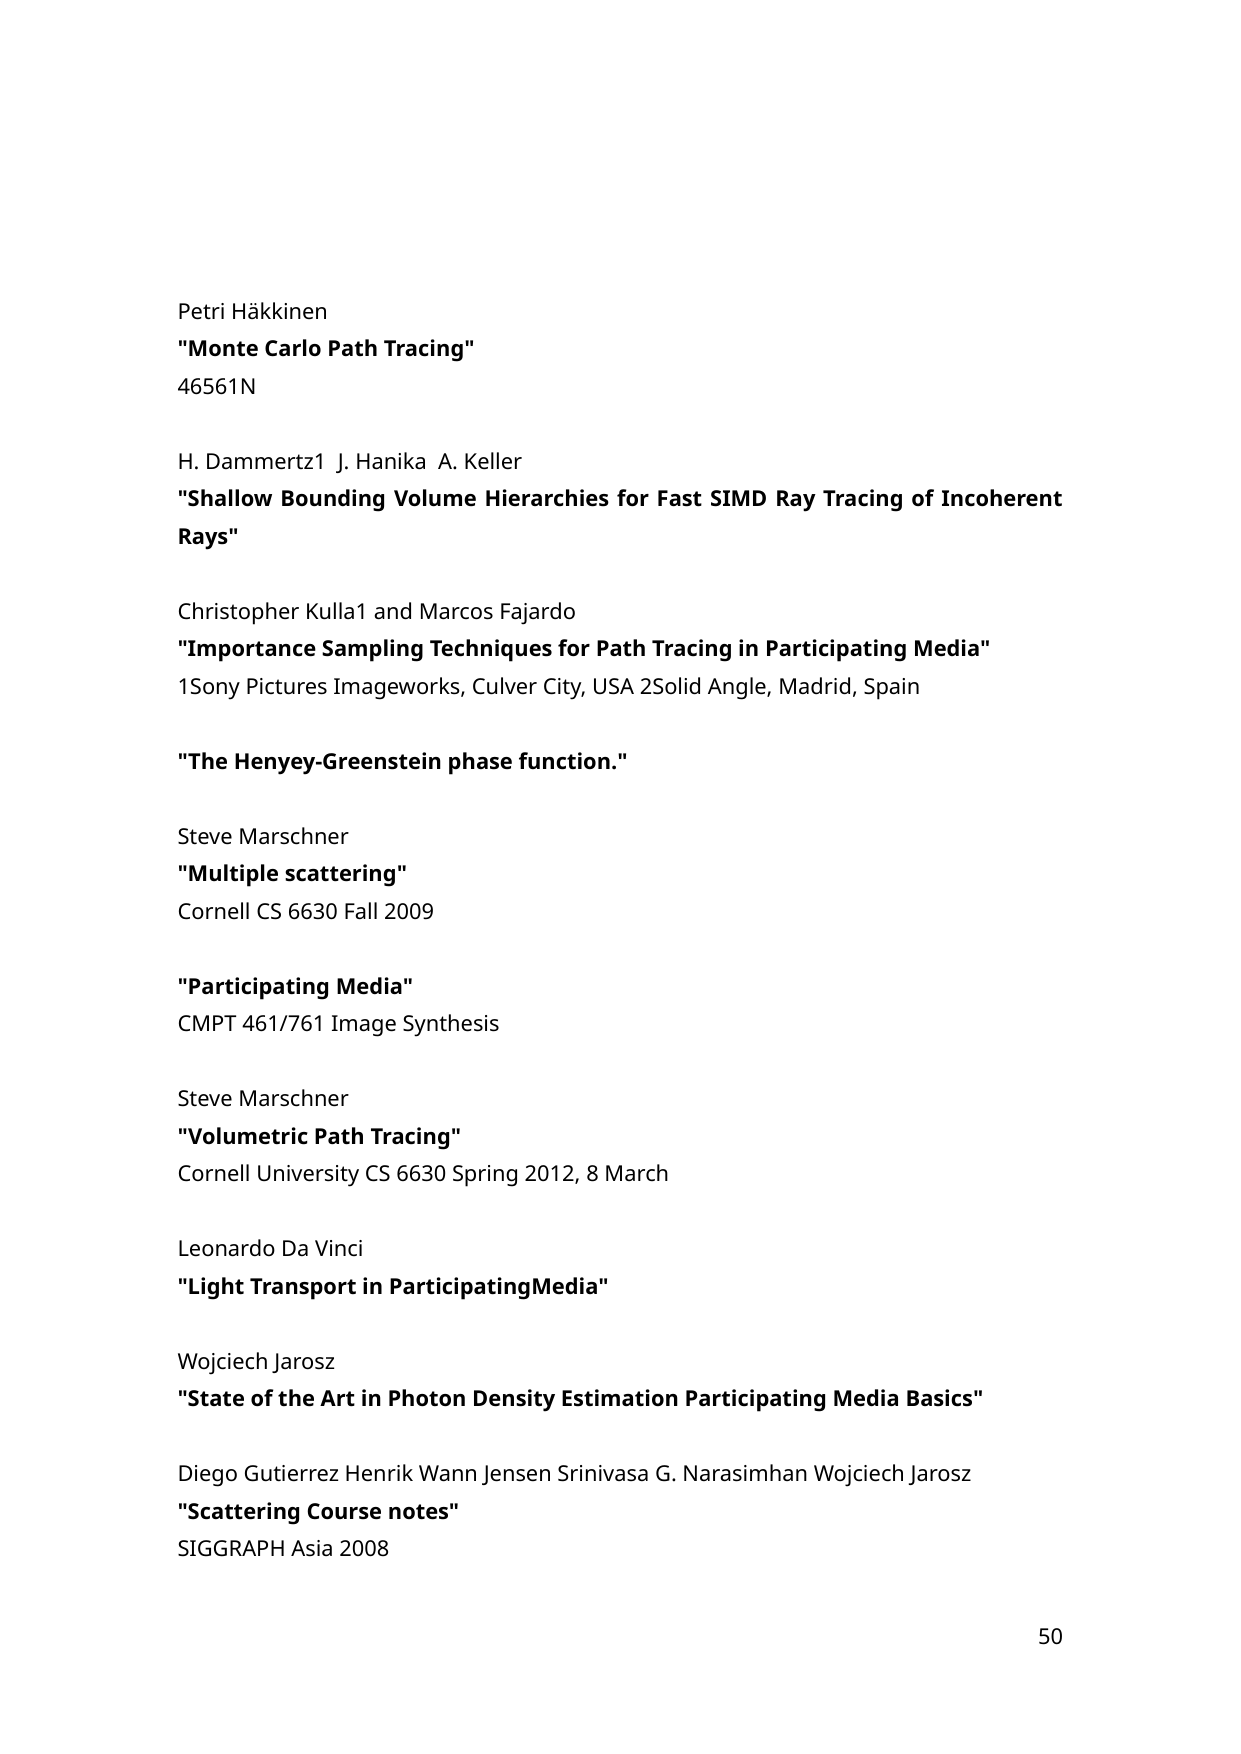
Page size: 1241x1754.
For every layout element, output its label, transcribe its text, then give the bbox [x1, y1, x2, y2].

text 1Sony Pictures Imageworks, , 2Solid [177, 667, 1063, 704]
text "Importance Sampling Techniques for Path Tracing in Participating Media" [177, 629, 1063, 667]
text "Participating Media" [177, 967, 1063, 1004]
text Diego Gutierrez Henrik Wann Jensen Srinivasa G. Narasimhan Wojciech Jarosz [177, 1454, 1063, 1492]
text Wojciech Jarosz [177, 1342, 1063, 1379]
text Leonardo Da Vinci [177, 1229, 1063, 1267]
text "State of the Art in Photon Density Estimation Participating Media Basics" [177, 1379, 1063, 1417]
text Steve Marschner [177, 1079, 1063, 1117]
text SIGGRAPH Asia 2008 [177, 1529, 1063, 1567]
text H. Dammertz1 J. Hanika A. Keller [177, 442, 1063, 479]
text " Path Tracing" [177, 329, 1063, 367]
text Cornell University CS 6630 Spring 2012, 8 March [177, 1154, 1063, 1192]
text "The Henyey-Greenstein phase function." [177, 742, 1063, 779]
text Steve Marschner [177, 817, 1063, 854]
text Petri Häkkinen [177, 292, 1063, 329]
text CMPT 461/761 Image Synthesis [177, 1004, 1063, 1042]
text "Light Transport in ParticipatingMedia" [177, 1267, 1063, 1304]
text "Scattering Course notes" [177, 1492, 1063, 1529]
text Cornell CS 6630 Fall 2009 [177, 892, 1063, 929]
text "Volumetric Path Tracing" [177, 1117, 1063, 1154]
text "Shallow Bounding Volume Hierarchies for Fast SIMD Ray Tracing of Incoherent Rays" [177, 479, 1063, 554]
text 46561N [177, 367, 1063, 404]
text Christopher Kulla1 and Marcos Fajardo [177, 592, 1063, 629]
text "Multiple scattering" [177, 854, 1063, 892]
